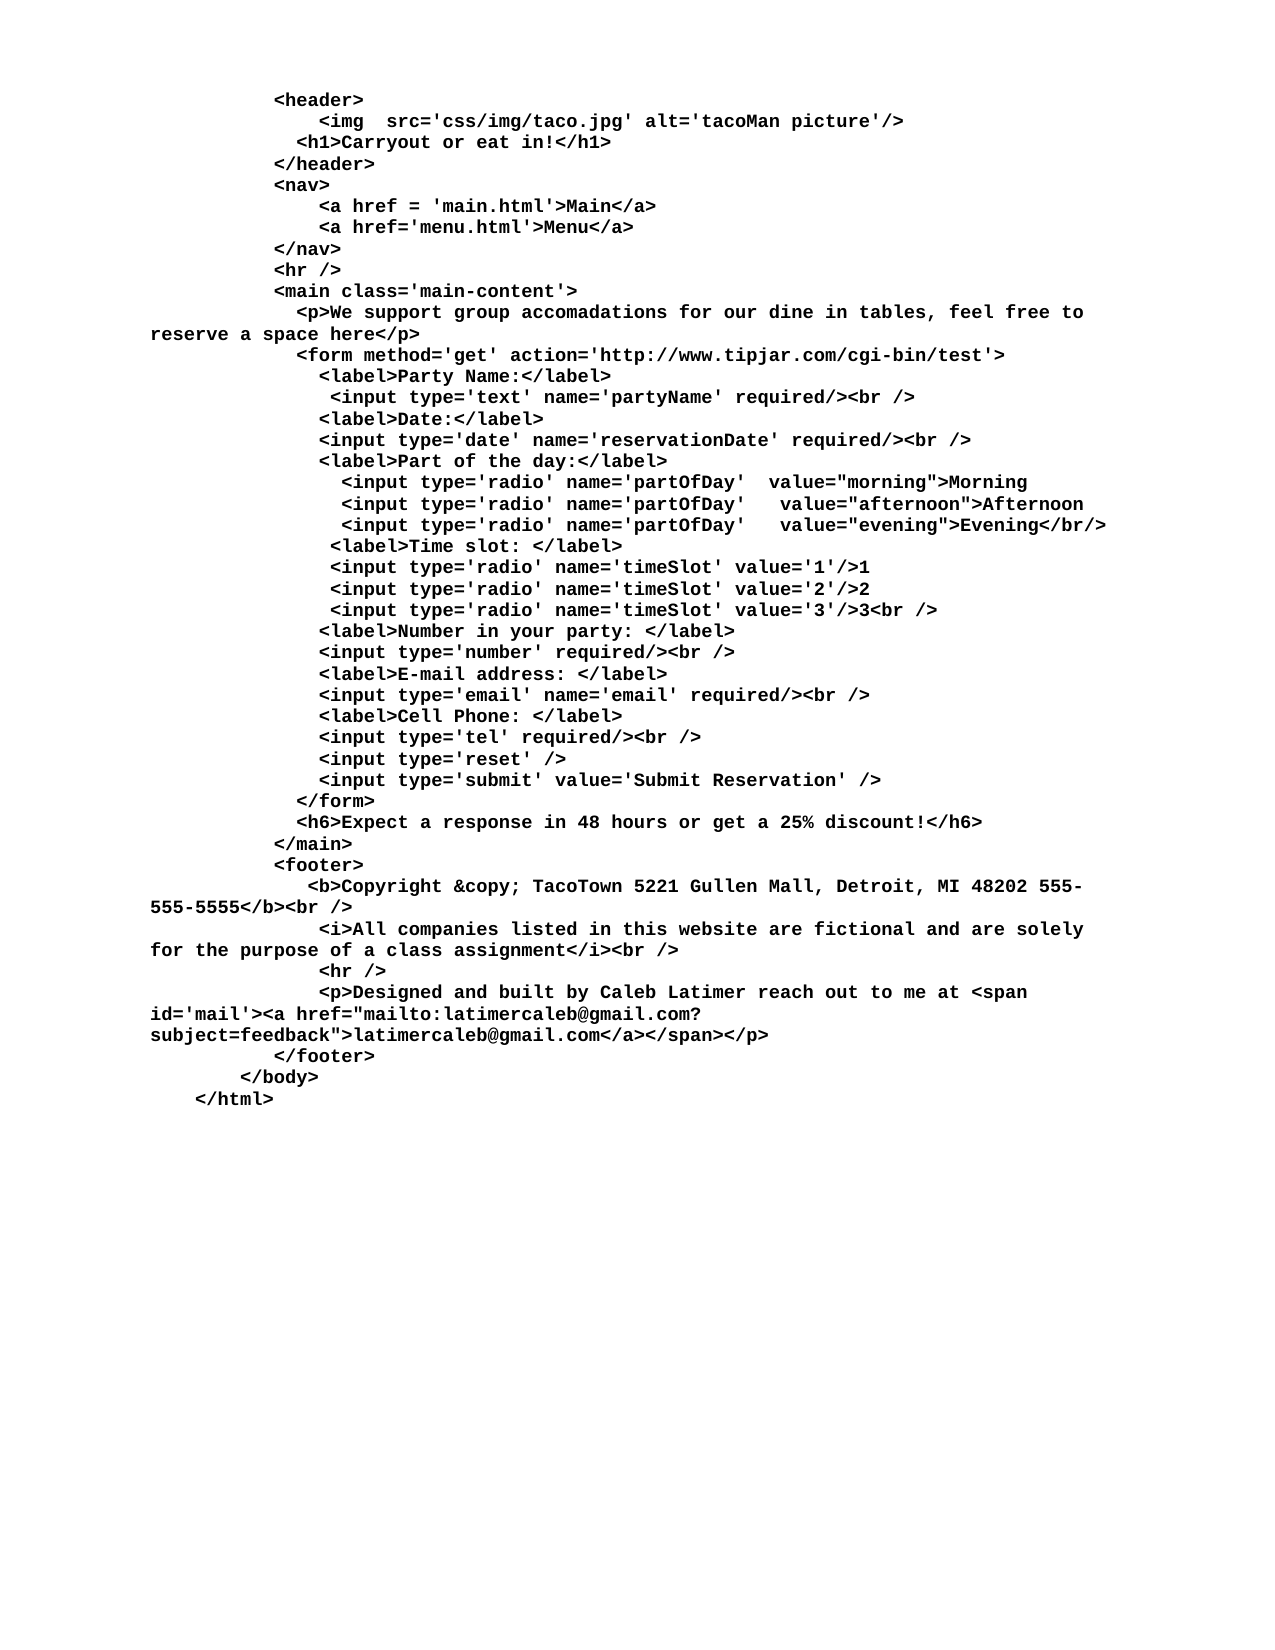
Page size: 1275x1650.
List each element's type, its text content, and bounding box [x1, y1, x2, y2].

text </header> [150, 154, 1125, 176]
text </footer> [150, 1047, 1125, 1068]
text <label>Party Name:</label> [150, 367, 1125, 388]
text <input type='text' name='partyName' required/><br /> [150, 388, 1125, 409]
text <main class='main-content'> [150, 282, 1125, 303]
text <input type='radio' name='partOfDay' value="afternoon">Afternoon [150, 494, 1125, 516]
text <input type='radio' name='timeSlot' value='3'/>3<br /> [150, 601, 1125, 622]
text <label>Part of the day:</label> [150, 452, 1125, 473]
text <img src='css/img/taco.jpg' alt='tacoMan picture'/> [150, 112, 1125, 133]
text <input type='radio' name='partOfDay' value="morning">Morning [150, 473, 1125, 494]
text <hr /> [150, 962, 1125, 983]
text <a href='menu.html'>Menu</a> [150, 218, 1125, 239]
text <input type='radio' name='partOfDay' value="evening">Evening</br/> [150, 516, 1125, 537]
text <label>E-mail address: </label> [150, 664, 1125, 686]
text <form method='get' action='http://www.tipjar.com/cgi-bin/test'> [150, 346, 1125, 367]
text <label>Cell Phone: </label> [150, 707, 1125, 728]
text <input type='email' name='email' required/><br /> [150, 686, 1125, 707]
text <hr /> [150, 261, 1125, 282]
text <b>Copyright &copy; TacoTown 5221 Gullen Mall, Detroit, MI 48202 555-555-5555</b><br /> [150, 877, 1125, 919]
text </form> [150, 792, 1125, 813]
text <i>All companies listed in this website are fictional and are solely for the purpose of a class assignment</i><br /> [150, 919, 1125, 962]
text <p>Designed and built by Caleb Latimer reach out to me at <span id='mail'><a href="mailto:latimercaleb@gmail.com?subject=feedback">latimercaleb@gmail.com</a></span></p> [150, 983, 1125, 1047]
text </main> [150, 834, 1125, 856]
text <input type='tel' required/><br /> [150, 728, 1125, 749]
text </body> [150, 1068, 1125, 1089]
text <header> [150, 91, 1125, 112]
text </html> [150, 1089, 1125, 1111]
text <p>We support group accomadations for our dine in tables, feel free to reserve a space here</p> [150, 303, 1125, 346]
text <footer> [150, 856, 1125, 877]
text <input type='radio' name='timeSlot' value='1'/>1 [150, 558, 1125, 579]
text <input type='submit' value='Submit Reservation' /> [150, 771, 1125, 792]
text <a href = 'main.html'>Main</a> [150, 197, 1125, 218]
text <label>Date:</label> [150, 409, 1125, 431]
text <label>Time slot: </label> [150, 537, 1125, 558]
text <input type='number' required/><br /> [150, 643, 1125, 664]
text <input type='reset' /> [150, 749, 1125, 771]
text <input type='radio' name='timeSlot' value='2'/>2 [150, 579, 1125, 601]
text <label>Number in your party: </label> [150, 622, 1125, 643]
text <h6>Expect a response in 48 hours or get a 25% discount!</h6> [150, 813, 1125, 834]
text <h1>Carryout or eat in!</h1> [150, 133, 1125, 154]
text <input type='date' name='reservationDate' required/><br /> [150, 431, 1125, 452]
text </nav> [150, 239, 1125, 261]
text <nav> [150, 176, 1125, 197]
